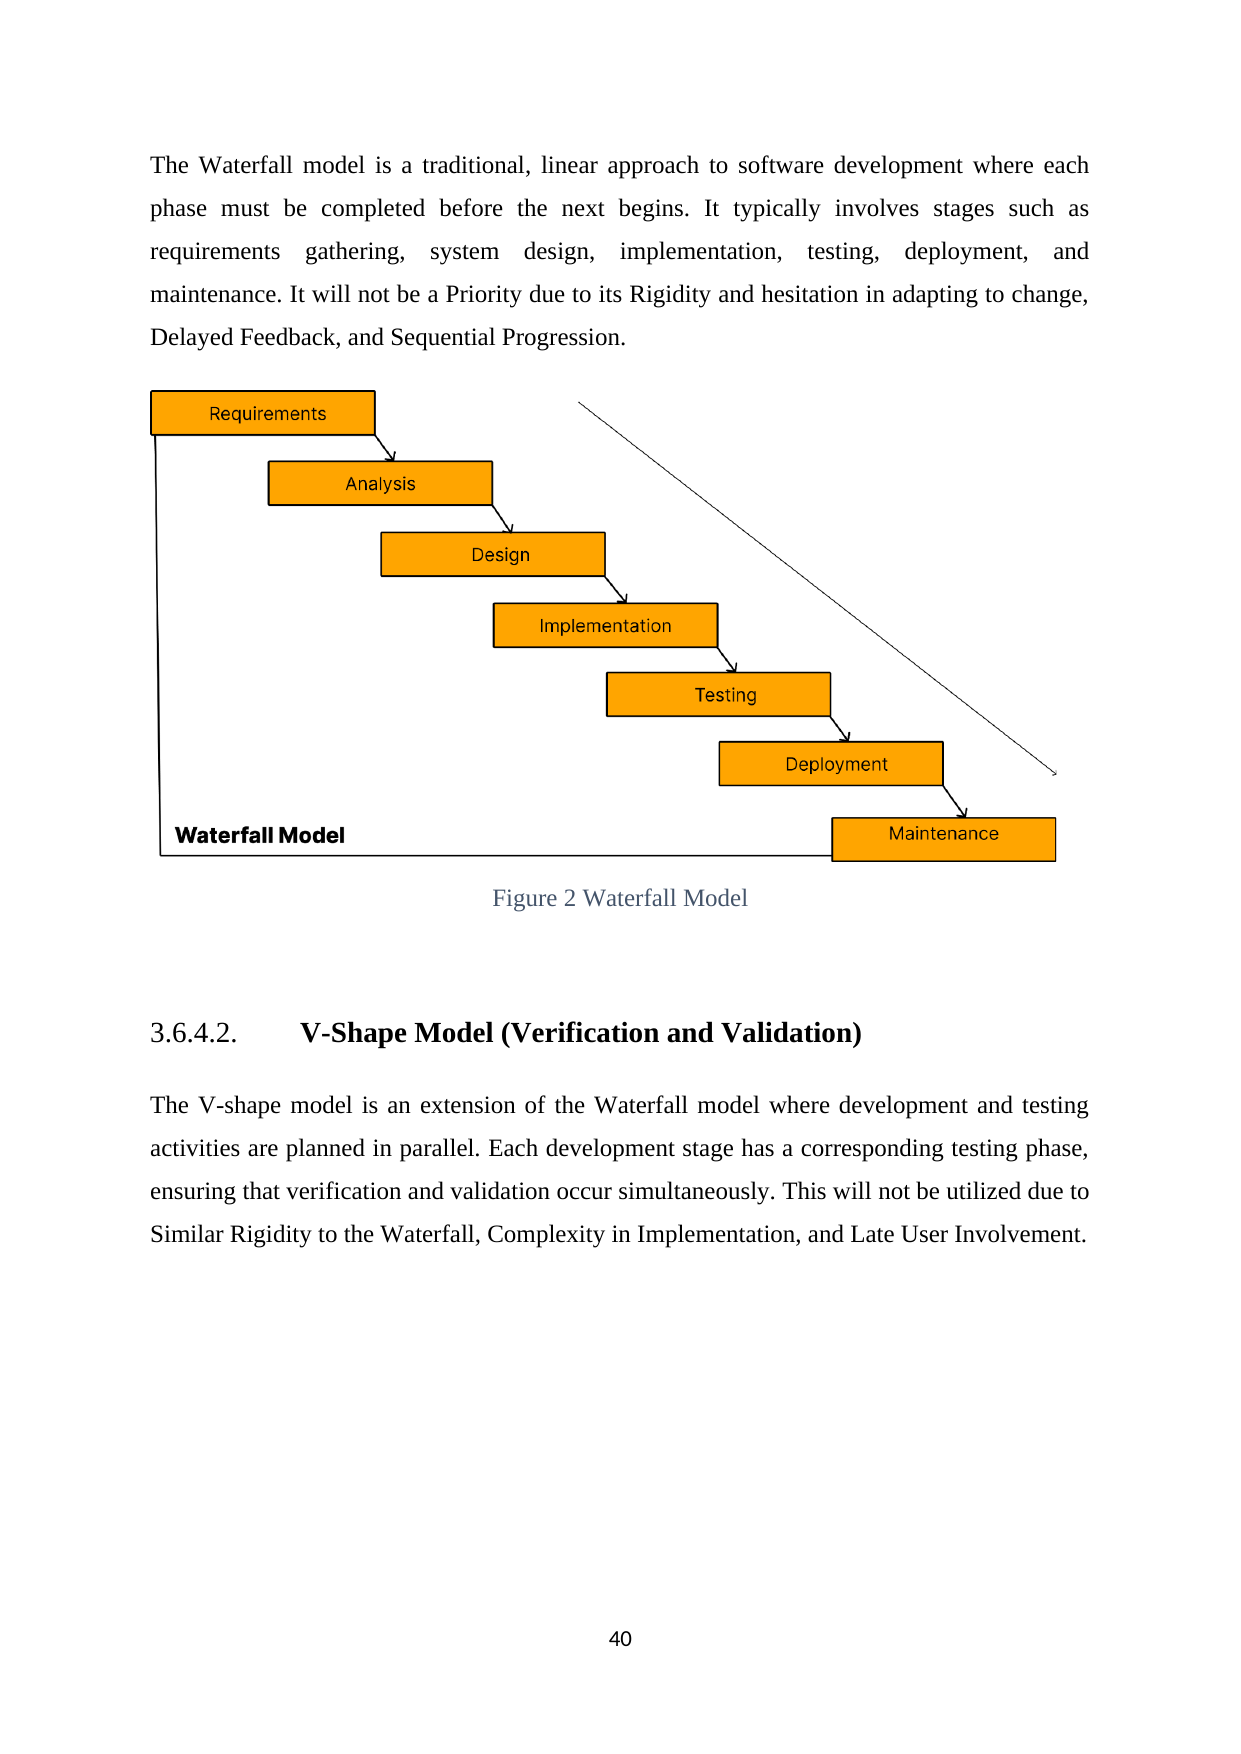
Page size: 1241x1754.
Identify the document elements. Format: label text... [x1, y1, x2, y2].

text Figure 2 Waterfall Model [150, 883, 1090, 912]
text The V-shape model is an extension of the Waterfall model where development and testing activities are planned in parallel. Each development stage has a corresponding testing phase, ensuring that verification and validation occur simultaneously. This will not be utilized due to Similar Rigidity to the Waterfall, Complexity in Implementation, and Late User Involvement. [150, 1090, 1090, 1248]
list V-Shape Model (Verification and Validation) [150, 1015, 1137, 1048]
picture [150, 390, 1057, 862]
text The Waterfall model is a traditional, linear approach to software development where each phase must be completed before the next begins. It typically involves stages such as requirements gathering, system design, implementation, testing, deployment, and maintenance. It will not be a Priority due to its Rigidity and hesitation in adapting to change, Delayed Feedback, and Sequential Progression. [150, 150, 1090, 351]
